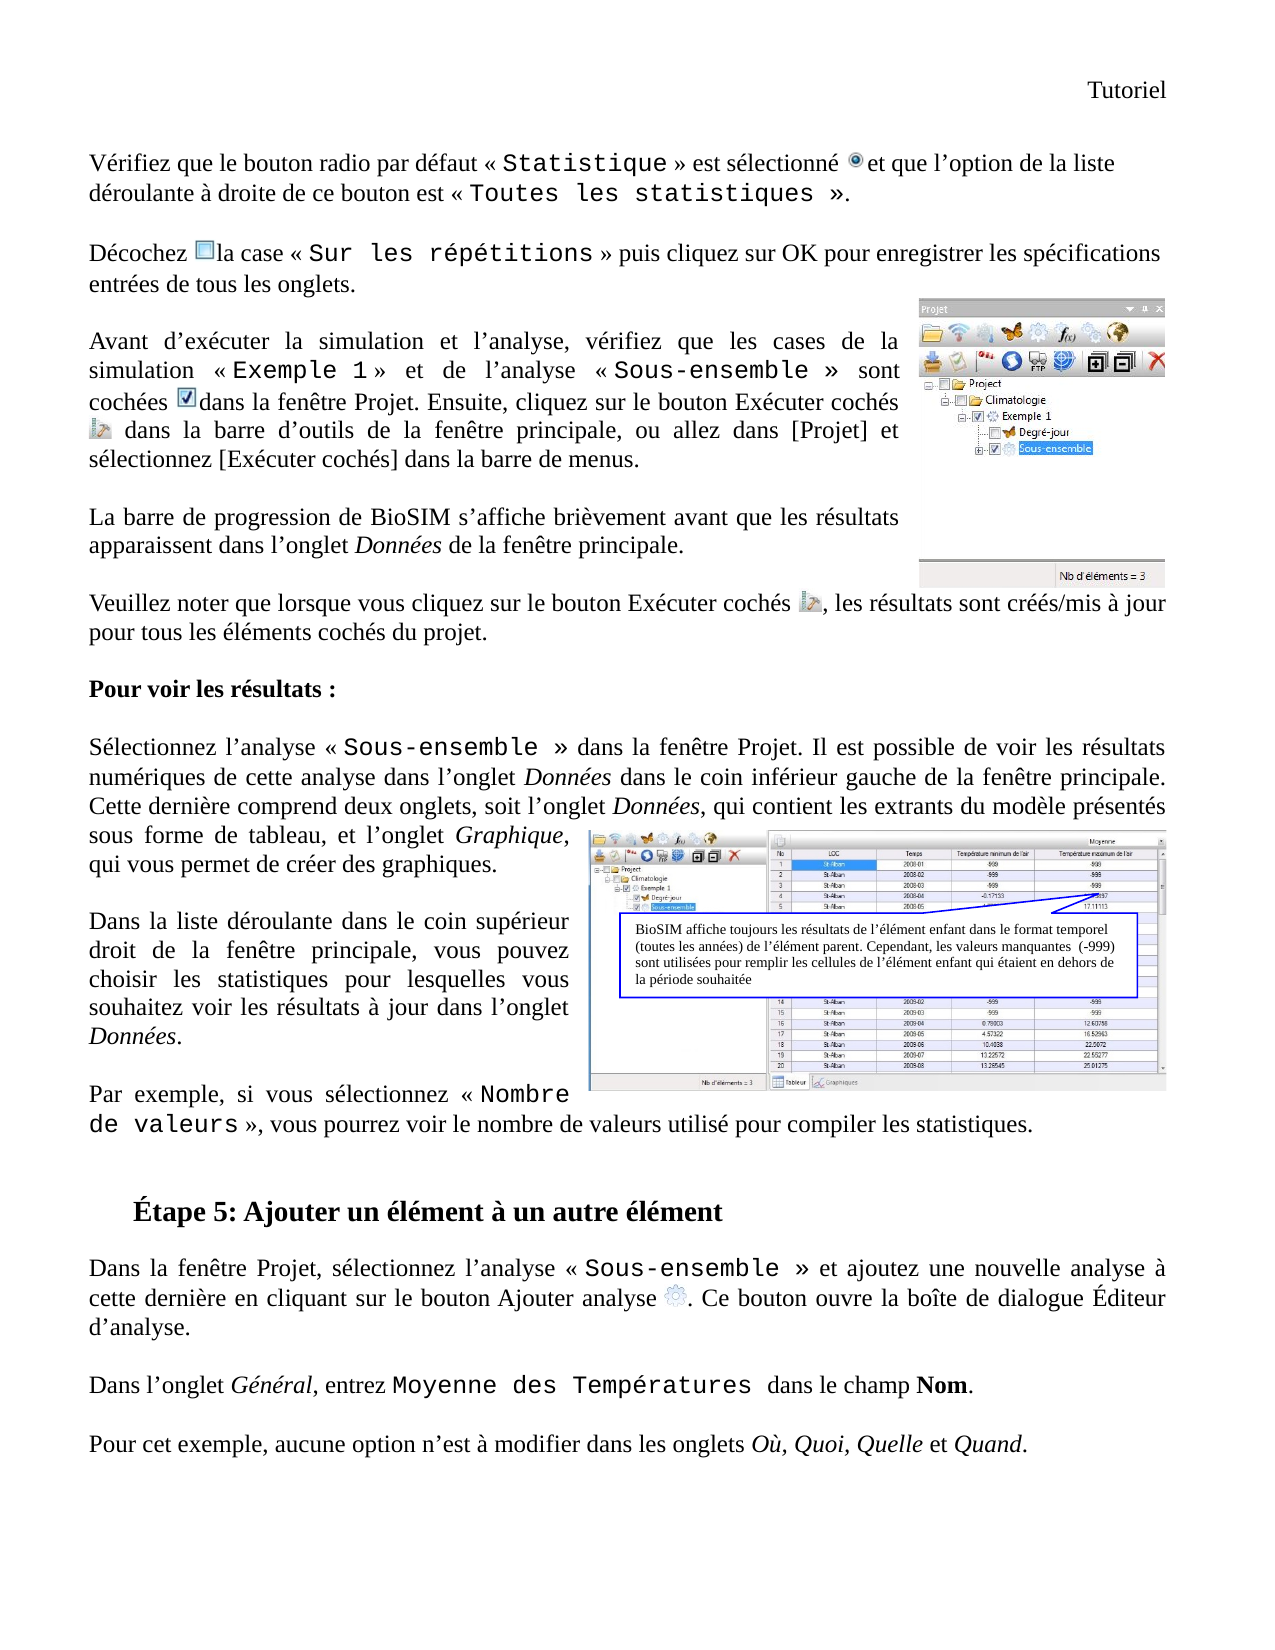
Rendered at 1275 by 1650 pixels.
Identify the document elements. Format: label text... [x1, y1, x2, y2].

text La barre de progression de BioSIM s’affiche brièvement avant que les résultats apparaissent dans l’onglet Données de la fenêtre principale. [89, 502, 917, 559]
text Décochez la case « Sur les répétitions » puis cliquez sur OK pour enregistrer les spécifications entrées de tous les onglets. [89, 238, 1167, 298]
text Dans la fenêtre Projet, sélectionnez l’analyse « Sous-ensemble » et ajoutez une nouvelle analyse à cette dernière en cliquant sur le bouton Ajouter analyse . Ce bouton ouvre la boîte de dialogue Éditeur d’analyse. [89, 1253, 1167, 1341]
subtitle Étape 5: Ajouter un élément à un autre élément [133, 1194, 1167, 1228]
picture [917, 298, 1164, 587]
picture [845, 149, 867, 171]
text Par exemple, si vous sélectionnez « Nombre de valeurs », vous pourrez voir le nombre de valeurs utilisé pour compiler les statistiques. [89, 1079, 1162, 1140]
picture [175, 386, 199, 410]
text Dans la liste déroulante dans le coin supérieur droit de la fenêtre principale, vous pouvez choisir les statistiques pour lesquelles vous souhaitez voir les résultats à jour dans l’onglet Données. [89, 906, 571, 1050]
text Pour voir les résultats : [89, 674, 1167, 703]
text Sélectionnez l’analyse « Sous-ensemble » dans la fenêtre Projet. Il est possible de voir les résultats numériques de cette analyse dans l’onglet Données dans le coin inférieur gauche de la fenêtre principale. Cette dernière comprend deux onglets, soit l’onglet Données, qui contient les extrants du modèle présentés sous forme de tableau, et l’onglet Graphique, qui vous permet de créer des graphiques. [89, 732, 1167, 877]
text Avant d’exécuter la simulation et l’analyse, vérifiez que les cases de la simulation « Exemple 1 » et de l’analyse « Sous-ensemble » sont cochées dans la fenêtre Projet. Ensuite, cliquez sur le bouton Exécuter cochés dans la barre d’outils de la fenêtre principale, ou allez dans [Projet] et sélectionnez [Exécuter cochés] dans la barre de menus. [89, 326, 917, 473]
text Pour cet exemple, aucune option n’est à modifier dans les onglets Où, Quoi, Quelle et Quand. [89, 1429, 1167, 1458]
text Veuillez noter que lorsque vous cliquez sur le bouton Exécuter cochés , les résultats sont créés/mis à jour pour tous les éléments cochés du projet. [89, 588, 1167, 645]
picture [193, 238, 217, 262]
picture [588, 830, 1167, 1091]
picture [664, 1284, 687, 1307]
text Vérifiez que le bouton radio par défaut « Statistique » est sélectionné et que l’option de la liste déroulante à droite de ce bouton est « Toutes les statistiques ». [89, 148, 1167, 209]
picture [798, 588, 822, 612]
picture [88, 415, 112, 439]
text Dans l’onglet Général, entrez Moyenne des Températures dans le champ Nom. [89, 1370, 1167, 1401]
